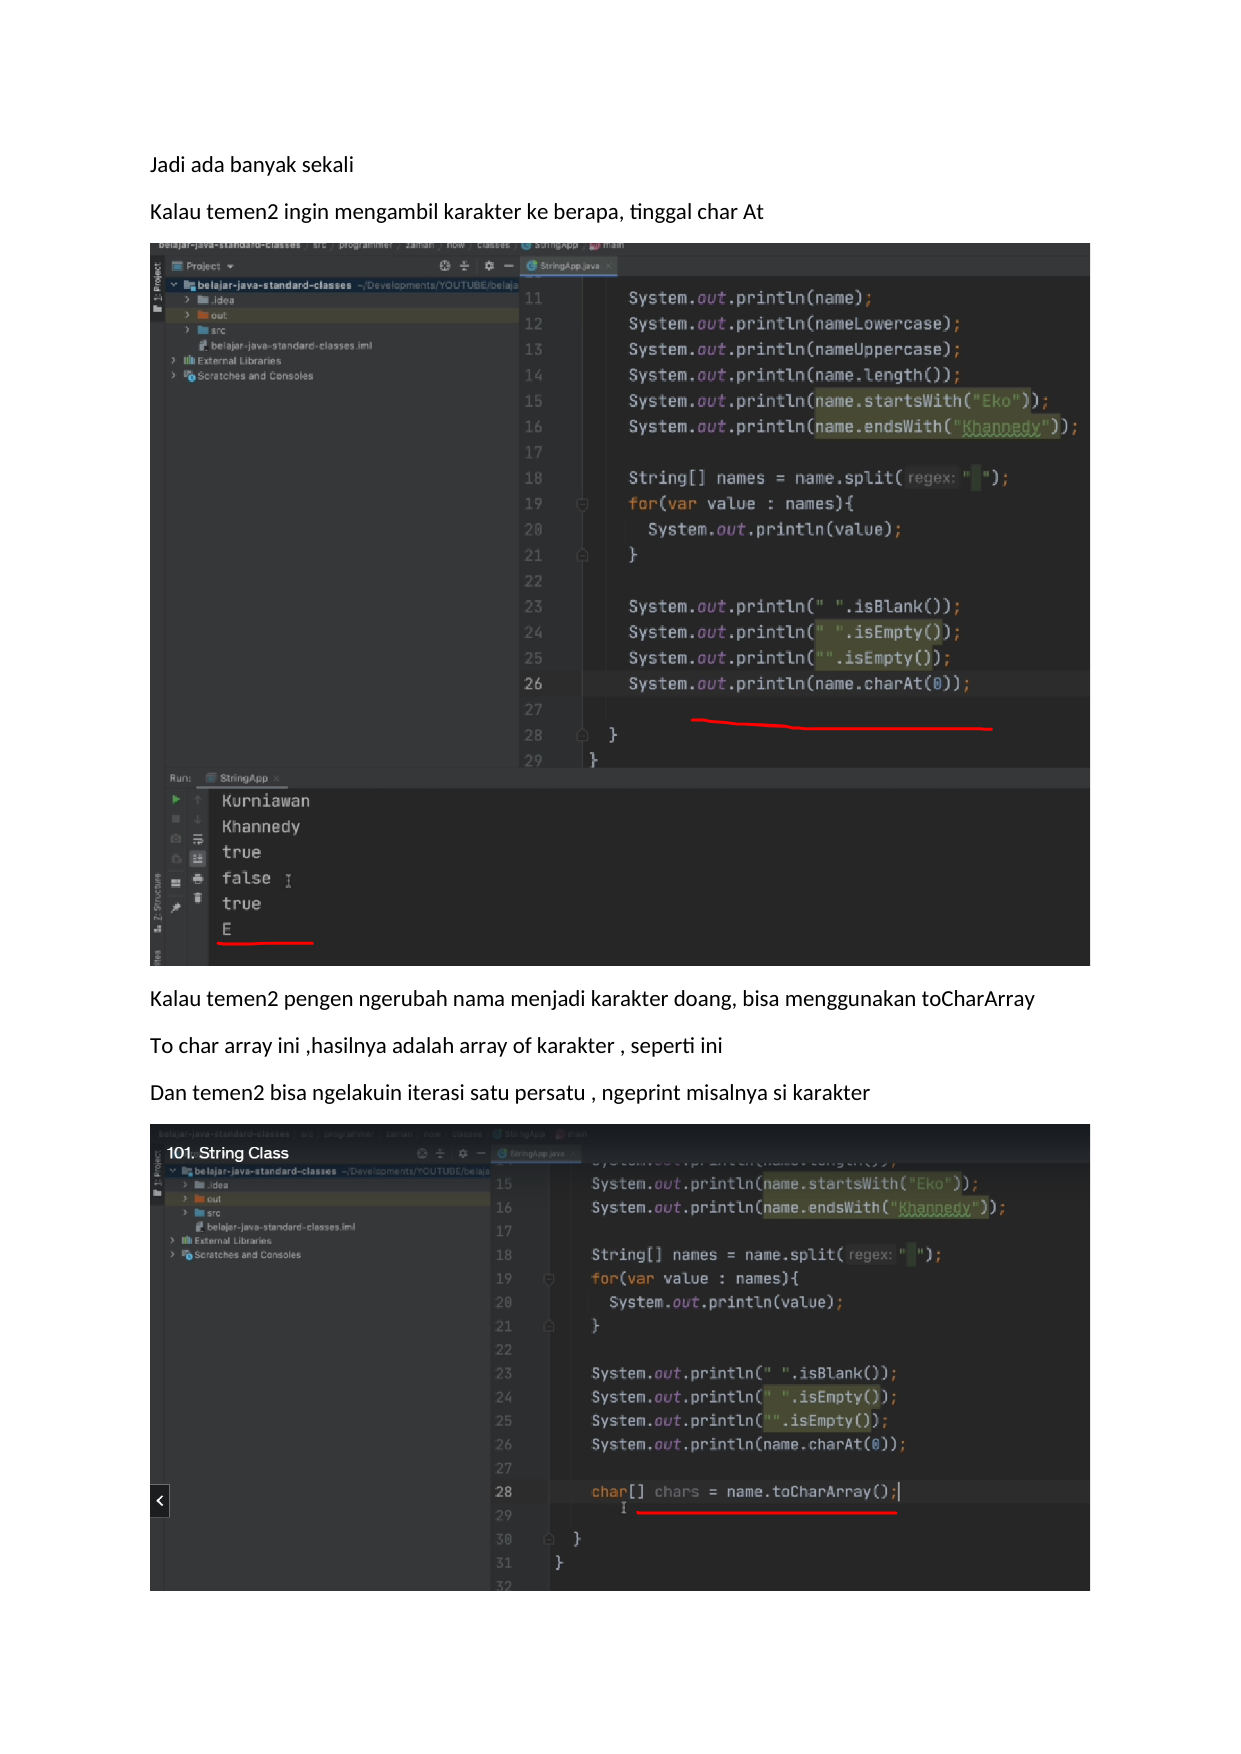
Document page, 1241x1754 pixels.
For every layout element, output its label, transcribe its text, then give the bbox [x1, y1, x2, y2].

picture [150, 243, 1091, 966]
text Dan temen2 bisa ngelakuin iterasi satu persatu , ngeprint misalnya si karakter [150, 1078, 1090, 1106]
text Kalau temen2 pengen ngerubah nama menjadi karakter doang, bisa menggunakan toCharArray [150, 984, 1090, 1012]
text To char array ini ,hasilnya adalah array of karakter , seperti ini [150, 1031, 1090, 1059]
picture [150, 1124, 1091, 1591]
text Kalau temen2 ingin mengambil karakter ke berapa, tinggal char At [150, 197, 1090, 225]
text Jadi ada banyak sekali [150, 150, 1090, 178]
